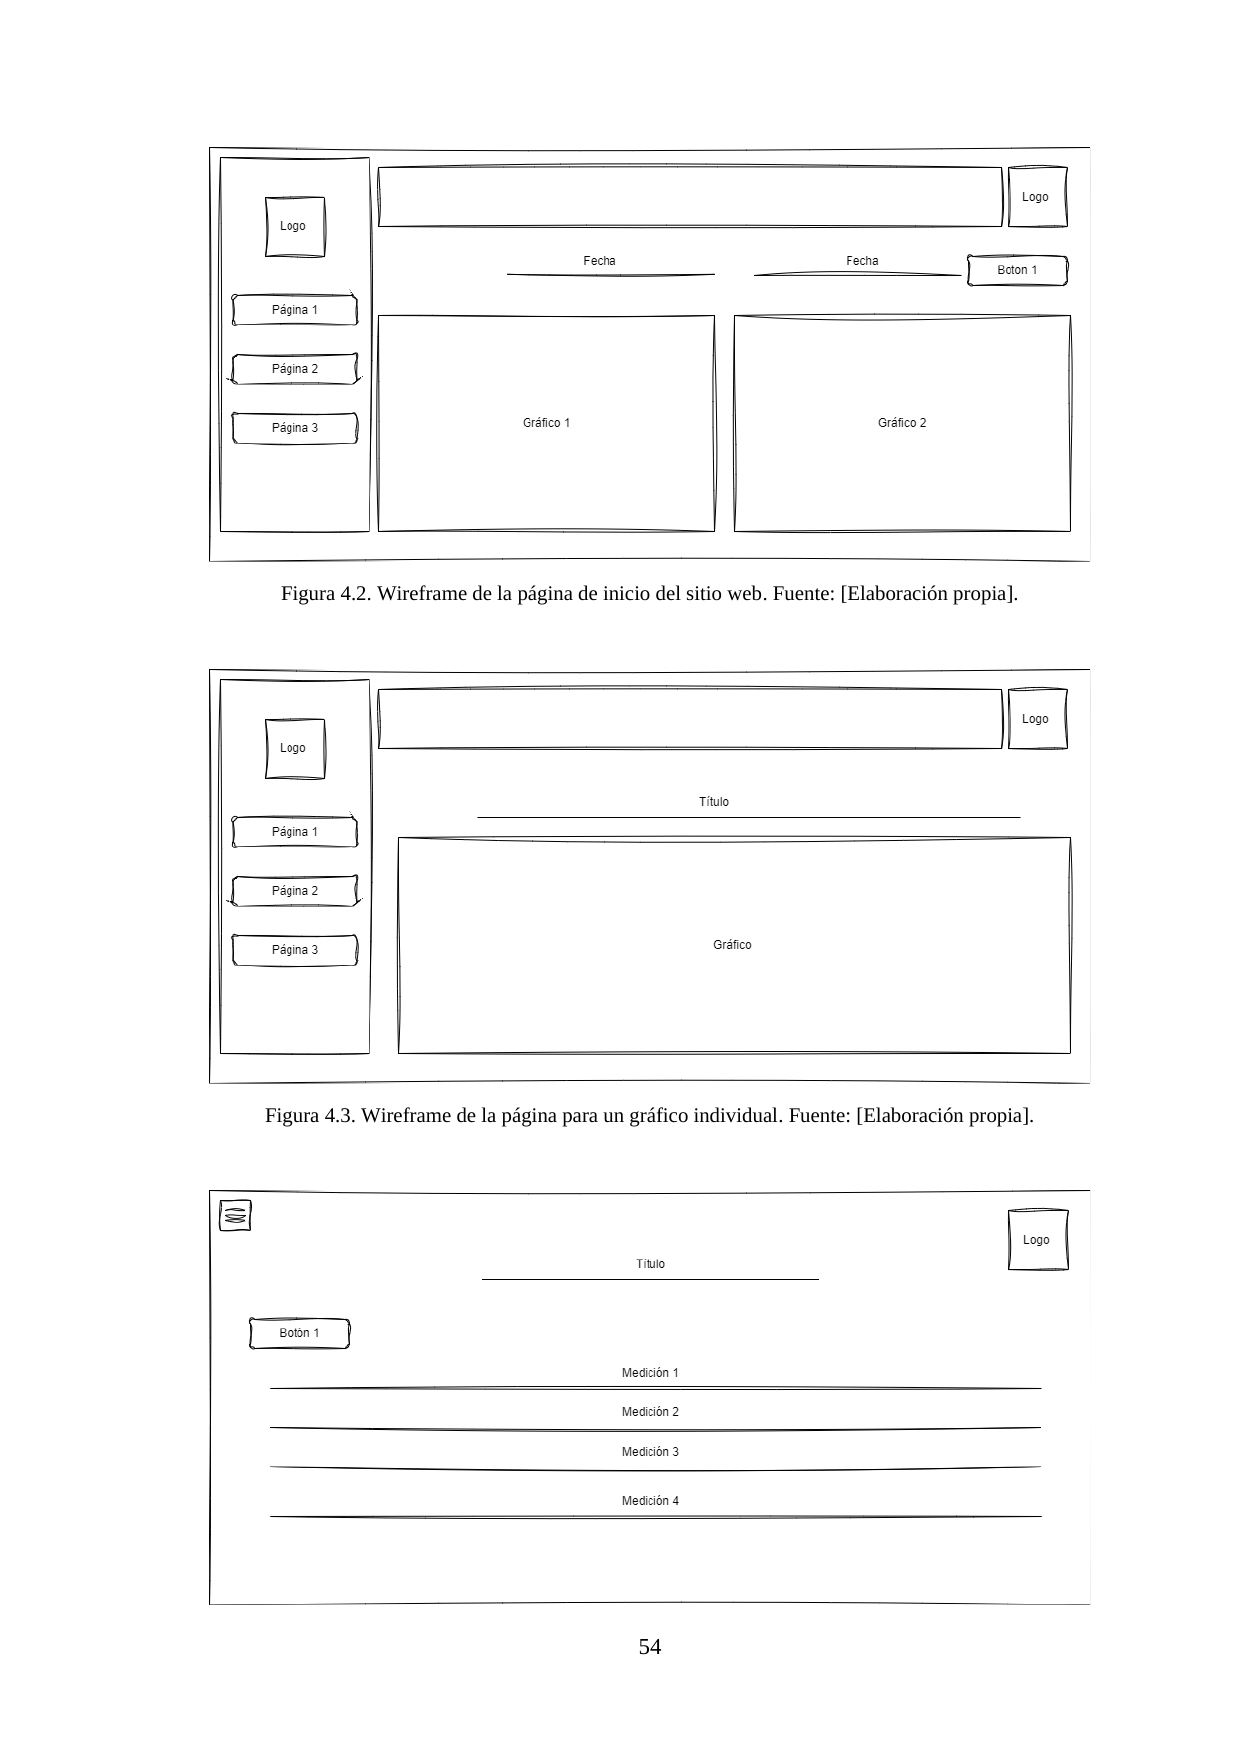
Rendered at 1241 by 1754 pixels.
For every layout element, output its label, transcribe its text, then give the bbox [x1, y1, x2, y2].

text Figura 4.3. Wireframe de la página para un gráfico individual. Fuente: [Elaboración propia]. [207, 1102, 1092, 1127]
text Figura 4.2. Wireframe de la página de inicio del sitio web. Fuente: [Elaboración propia]. [207, 581, 1092, 605]
picture [209, 147, 1091, 562]
picture [209, 669, 1091, 1084]
picture [209, 1190, 1091, 1605]
